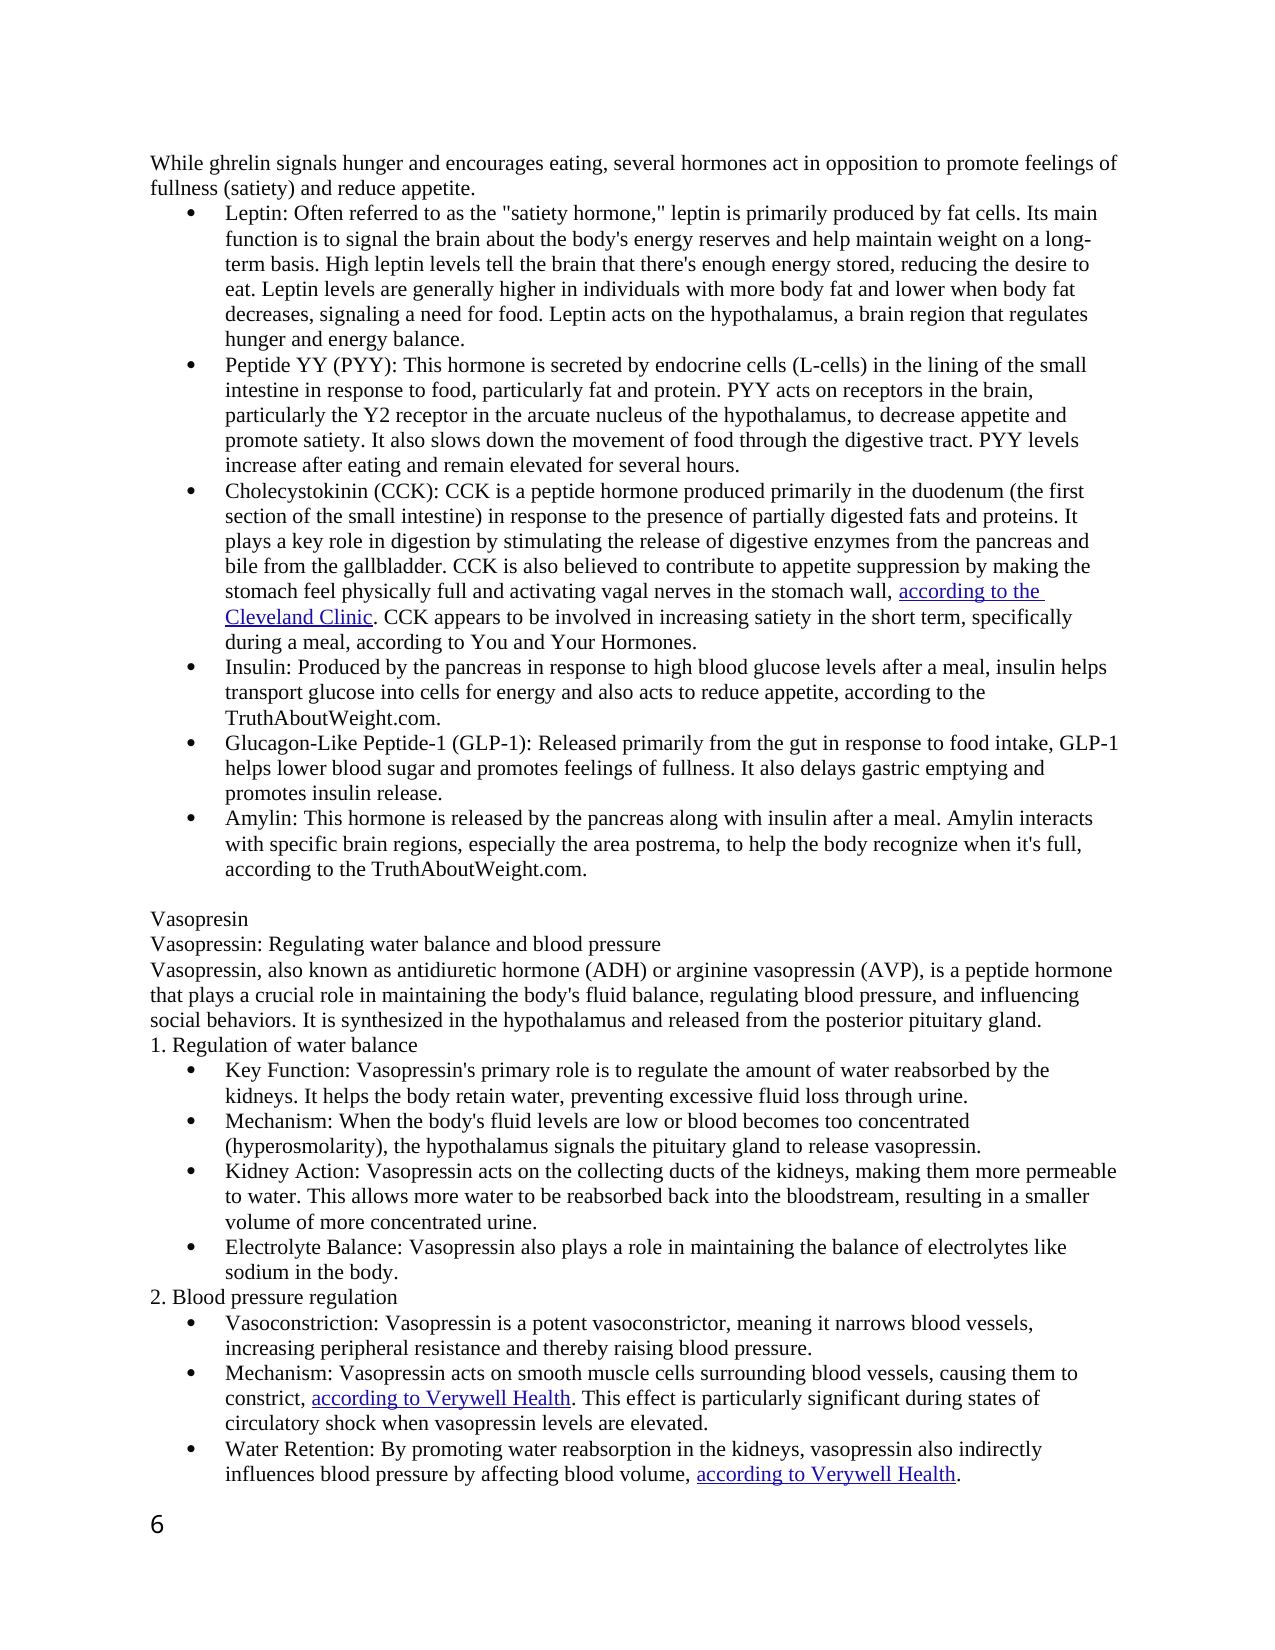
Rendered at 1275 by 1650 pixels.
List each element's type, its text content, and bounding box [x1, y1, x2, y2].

list Electrolyte Balance: Vasopressin also plays a role in maintaining the balance of electrolytes like sodium in the body. [187, 1234, 1125, 1284]
text While ghrelin signals hunger and encourages eating, several hormones act in opposition to promote feelings of fullness (satiety) and reduce appetite. [150, 150, 1125, 200]
list Amylin: This hormone is released by the pancreas along with insulin after a meal. Amylin interacts with specific brain regions, especially the area postrema, to help the body recognize when it's full, according to the TruthAboutWeight.com. [187, 805, 1125, 881]
list Vasoconstriction: Vasopressin is a potent vasoconstrictor, meaning it narrows blood vessels, increasing peripheral resistance and thereby raising blood pressure. [187, 1309, 1125, 1360]
list Key Function: Vasopressin's primary role is to regulate the amount of water reabsorbed by the kidneys. It helps the body retain water, preventing excessive fluid loss through urine. [187, 1057, 1125, 1108]
list Leptin: Often referred to as the "satiety hormone," leptin is primarily produced by fat cells. Its main function is to signal the brain about the body's energy reserves and help maintain weight on a long-term basis. High leptin levels tell the brain that there's enough energy stored, reducing the desire to eat. Leptin levels are generally higher in individuals with more body fat and lower when body fat decreases, signaling a need for food. Leptin acts on the hypothalamus, a brain region that regulates hunger and energy balance. [187, 200, 1125, 352]
text 2. Blood pressure regulation [150, 1284, 1125, 1309]
list Kidney Action: Vasopressin acts on the collecting ducts of the kidneys, making them more permeable to water. This allows more water to be reabsorbed back into the bloodstream, resulting in a smaller volume of more concentrated urine. [187, 1158, 1125, 1234]
list Peptide YY (PYY): This hormone is secreted by endocrine cells (L-cells) in the lining of the small intestine in response to food, particularly fat and protein. PYY acts on receptors in the brain, particularly the Y2 receptor in the arcuate nucleus of the hypothalamus, to decrease appetite and promote satiety. It also slows down the movement of food through the digestive tract. PYY levels increase after eating and remain elevated for several hours. [187, 352, 1125, 478]
list Glucagon-Like Peptide-1 (GLP-1): Released primarily from the gut in response to food intake, GLP-1 helps lower blood sugar and promotes feelings of fullness. It also delays gastric emptying and promotes insulin release. [187, 730, 1125, 805]
text Vasopresin [150, 906, 1125, 931]
text Vasopressin, also known as antidiuretic hormone (ADH) or arginine vasopressin (AVP), is a peptide hormone that plays a crucial role in maintaining the body's fluid balance, regulating blood pressure, and influencing social behaviors. It is synthesized in the hypothalamus and released from the posterior pituitary gland. [150, 957, 1125, 1032]
list Water Retention: By promoting water reabsorption in the kidneys, vasopressin also indirectly influences blood pressure by affecting blood volume, according to Verywell Health. [187, 1436, 1125, 1486]
list Insulin: Produced by the pancreas in response to high blood glucose levels after a meal, insulin helps transport glucose into cells for energy and also acts to reduce appetite, according to the TruthAboutWeight.com. [187, 654, 1125, 730]
list Mechanism: Vasopressin acts on smooth muscle cells surrounding blood vessels, causing them to constrict, according to Verywell Health. This effect is particularly significant during states of circulatory shock when vasopressin levels are elevated. [187, 1360, 1125, 1436]
list Mechanism: When the body's fluid levels are low or blood becomes too concentrated (hyperosmolarity), the hypothalamus signals the pituitary gland to release vasopressin. [187, 1108, 1125, 1158]
text 1. Regulation of water balance [150, 1032, 1125, 1057]
text Vasopressin: Regulating water balance and blood pressure [150, 931, 1125, 957]
list Cholecystokinin (CCK): CCK is a peptide hormone produced primarily in the duodenum (the first section of the small intestine) in response to the presence of partially digested fats and proteins. It plays a key role in digestion by stimulating the release of digestive enzymes from the pancreas and bile from the gallbladder. CCK is also believed to contribute to appetite suppression by making the stomach feel physically full and activating vagal nerves in the stomach wall, according to the Cleveland Clinic. CCK appears to be involved in increasing satiety in the short term, specifically during a meal, according to You and Your Hormones. [187, 478, 1125, 654]
